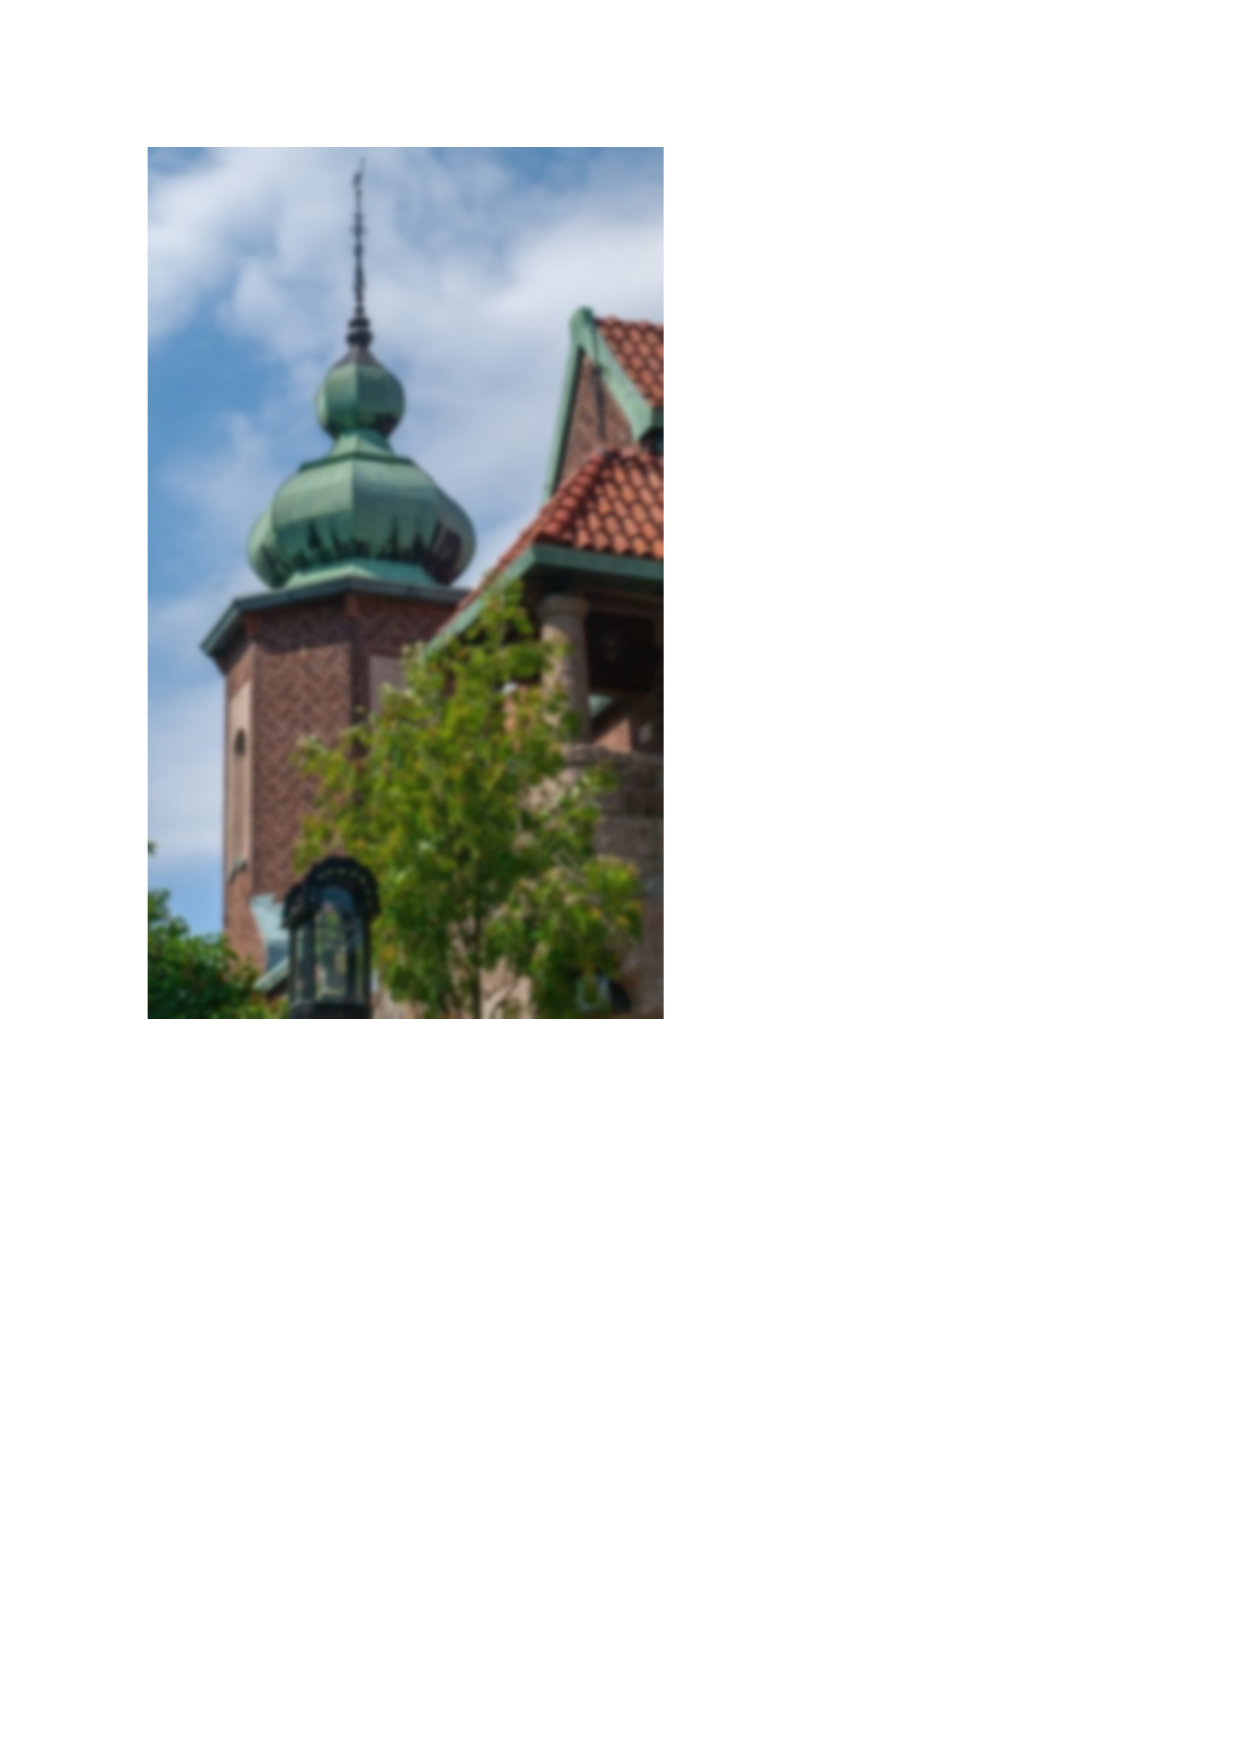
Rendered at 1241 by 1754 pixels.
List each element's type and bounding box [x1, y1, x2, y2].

picture [147, 147, 664, 1019]
